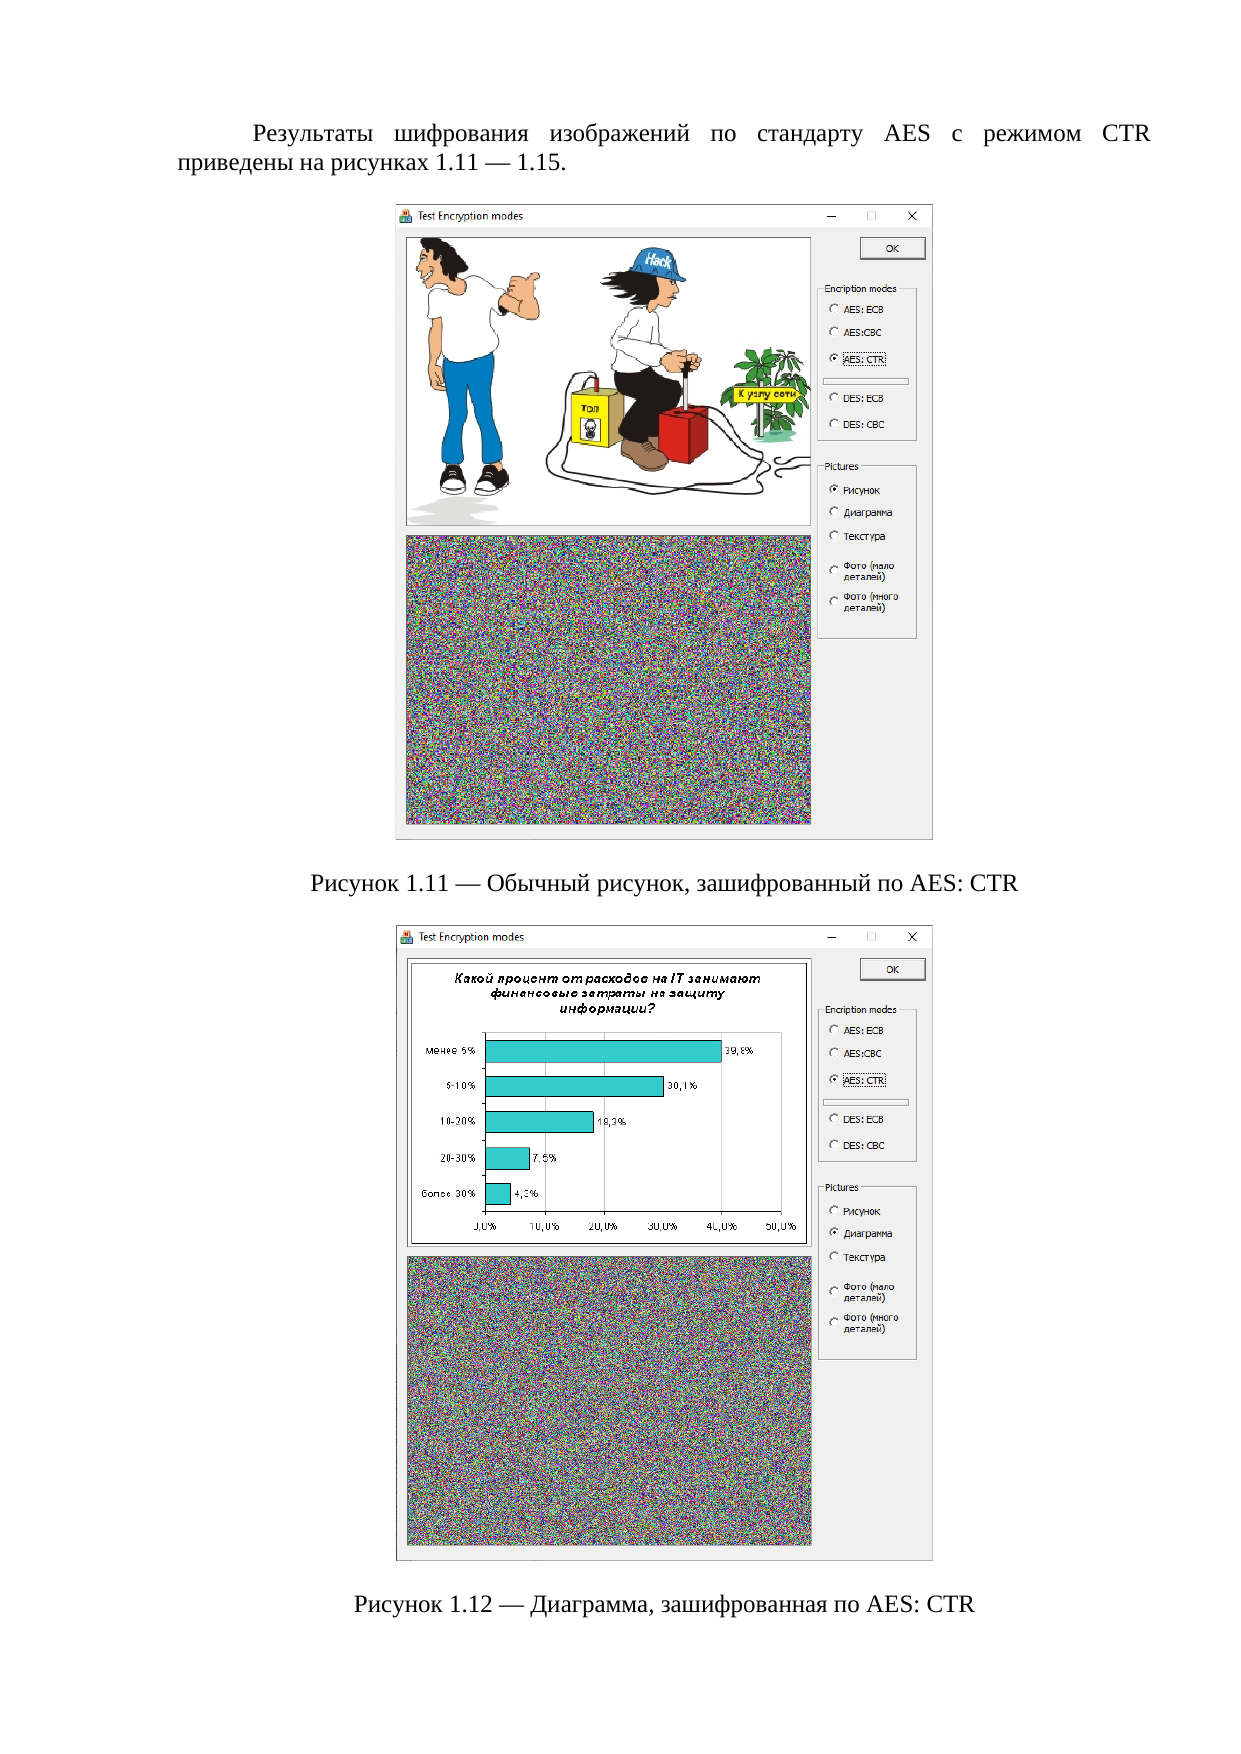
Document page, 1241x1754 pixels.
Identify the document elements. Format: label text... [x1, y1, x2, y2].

picture [396, 925, 933, 1561]
text Результаты шифрования изображений по стандарту AES с режимом CTR приведены на рисунках 1.11 — 1.15. [177, 118, 1152, 176]
picture [395, 204, 933, 840]
text Рисунок 1.11 — Обычный рисунок, зашифрованный по AES: CTR [177, 868, 1152, 897]
text Рисунок 1.12 — Диаграмма, зашифрованная по AES: CTR [177, 1589, 1152, 1618]
